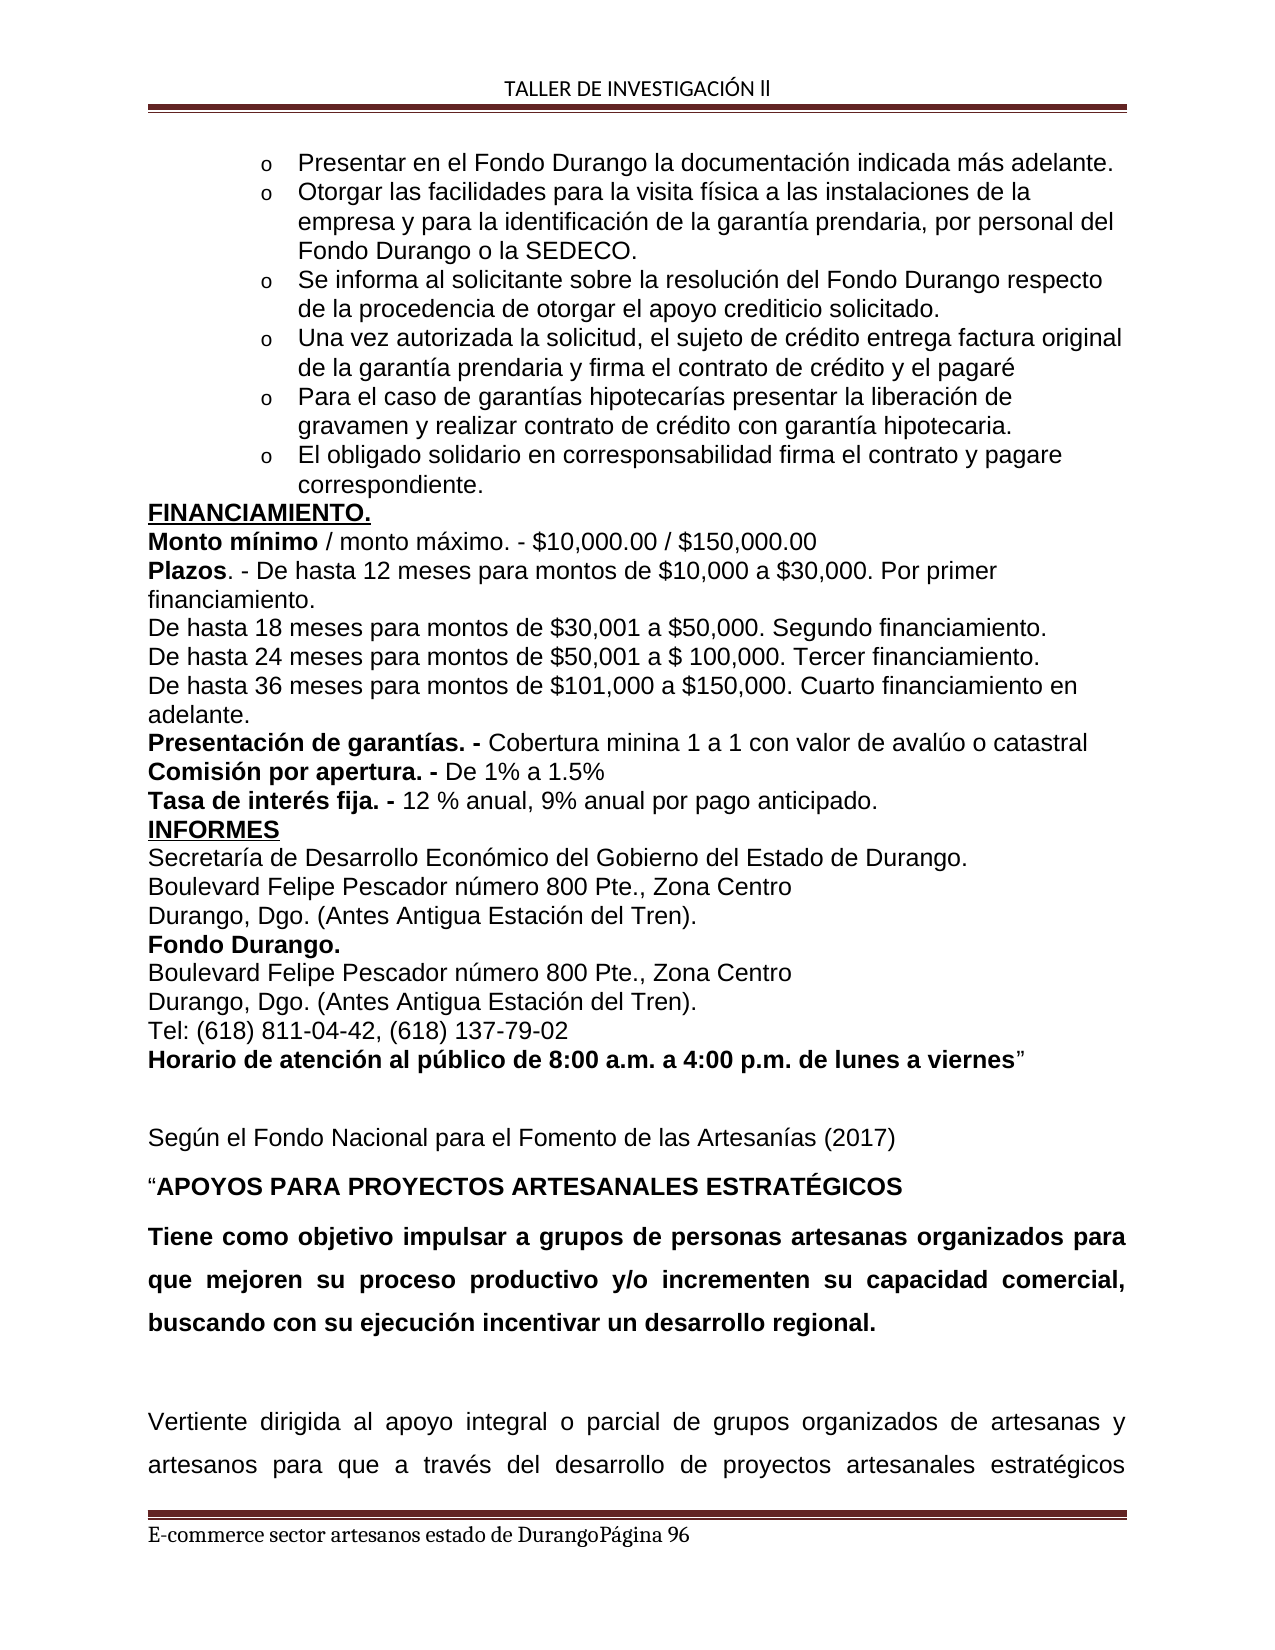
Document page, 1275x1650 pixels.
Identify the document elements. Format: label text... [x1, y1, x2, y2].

text Tasa de interés fija. - 12 % anual, 9% anual por pago anticipado. [148, 786, 1127, 814]
text FINANCIAMIENTO. [148, 498, 1127, 527]
text Tiene como objetivo impulsar a grupos de personas artesanas organizados para que mejoren su proceso productivo y/o incrementen su capacidad comercial, buscando con su ejecución incentivar un desarrollo regional. [148, 1221, 1127, 1336]
text De hasta 18 meses para montos de $30,001 a $50,000. Segundo financiamiento. [148, 613, 1127, 642]
text Tel: (618) 811-04-42, (618) 137-79-02 [148, 1016, 1127, 1044]
text Presentación de garantías. - Cobertura minina 1 a 1 con valor de avalúo o catastral [148, 728, 1127, 757]
text Fondo Durango. [148, 929, 1127, 958]
list Una vez autorizada la solicitud, el sujeto de crédito entrega factura original de la garantía prendaria y firma el contrato de crédito y el pagaré [260, 323, 1127, 381]
text Durango, Dgo. (Antes Antigua Estación del Tren). [148, 987, 1127, 1016]
text Secretaría de Desarrollo Económico del Gobierno del Estado de Durango. [148, 843, 1127, 872]
list El obligado solidario en corresponsabilidad firma el contrato y pagare correspondiente. [260, 440, 1127, 498]
list Para el caso de garantías hipotecarías presentar la liberación de gravamen y realizar contrato de crédito con garantía hipotecaria. [260, 381, 1127, 440]
text De hasta 36 meses para montos de $101,000 a $150,000. Cuarto financiamiento en adelante. [148, 671, 1127, 728]
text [148, 1406, 1127, 1478]
text Según el Fondo Nacional para el Fomento de las Artesanías (2017) [148, 1123, 1127, 1151]
text Monto mínimo / monto máximo. - $10,000.00 / $150,000.00 [148, 527, 1127, 556]
text Boulevard Felipe Pescador número 800 Pte., Zona Centro [148, 958, 1127, 987]
text Comisión por apertura. - De 1% a 1.5% [148, 757, 1127, 786]
text INFORMES [148, 814, 1127, 843]
list Otorgar las facilidades para la visita física a las instalaciones de la empresa y para la identificación de la garantía prendaria, por personal del Fondo Durango o la SEDECO. [260, 177, 1127, 264]
text Durango, Dgo. (Antes Antigua Estación del Tren). [148, 901, 1127, 929]
text De hasta 24 meses para montos de $50,001 a $ 100,000. Tercer financiamiento. [148, 642, 1127, 671]
text Plazos. - De hasta 12 meses para montos de $10,000 a $30,000. Por primer financiamiento. [148, 556, 1127, 613]
text Boulevard Felipe Pescador número 800 Pte., Zona Centro [148, 872, 1127, 901]
list Presentar en el Fondo Durango la documentación indicada más adelante. [260, 148, 1127, 177]
text “APOYOS PARA PROYECTOS ARTESANALES ESTRATÉGICOS [148, 1172, 1127, 1201]
list Se informa al solicitante sobre la resolución del Fondo Durango respecto de la procedencia de otorgar el apoyo crediticio solicitado. [260, 264, 1127, 323]
text Horario de atención al público de 8:00 a.m. a 4:00 p.m. de lunes a viernes” [148, 1044, 1127, 1073]
